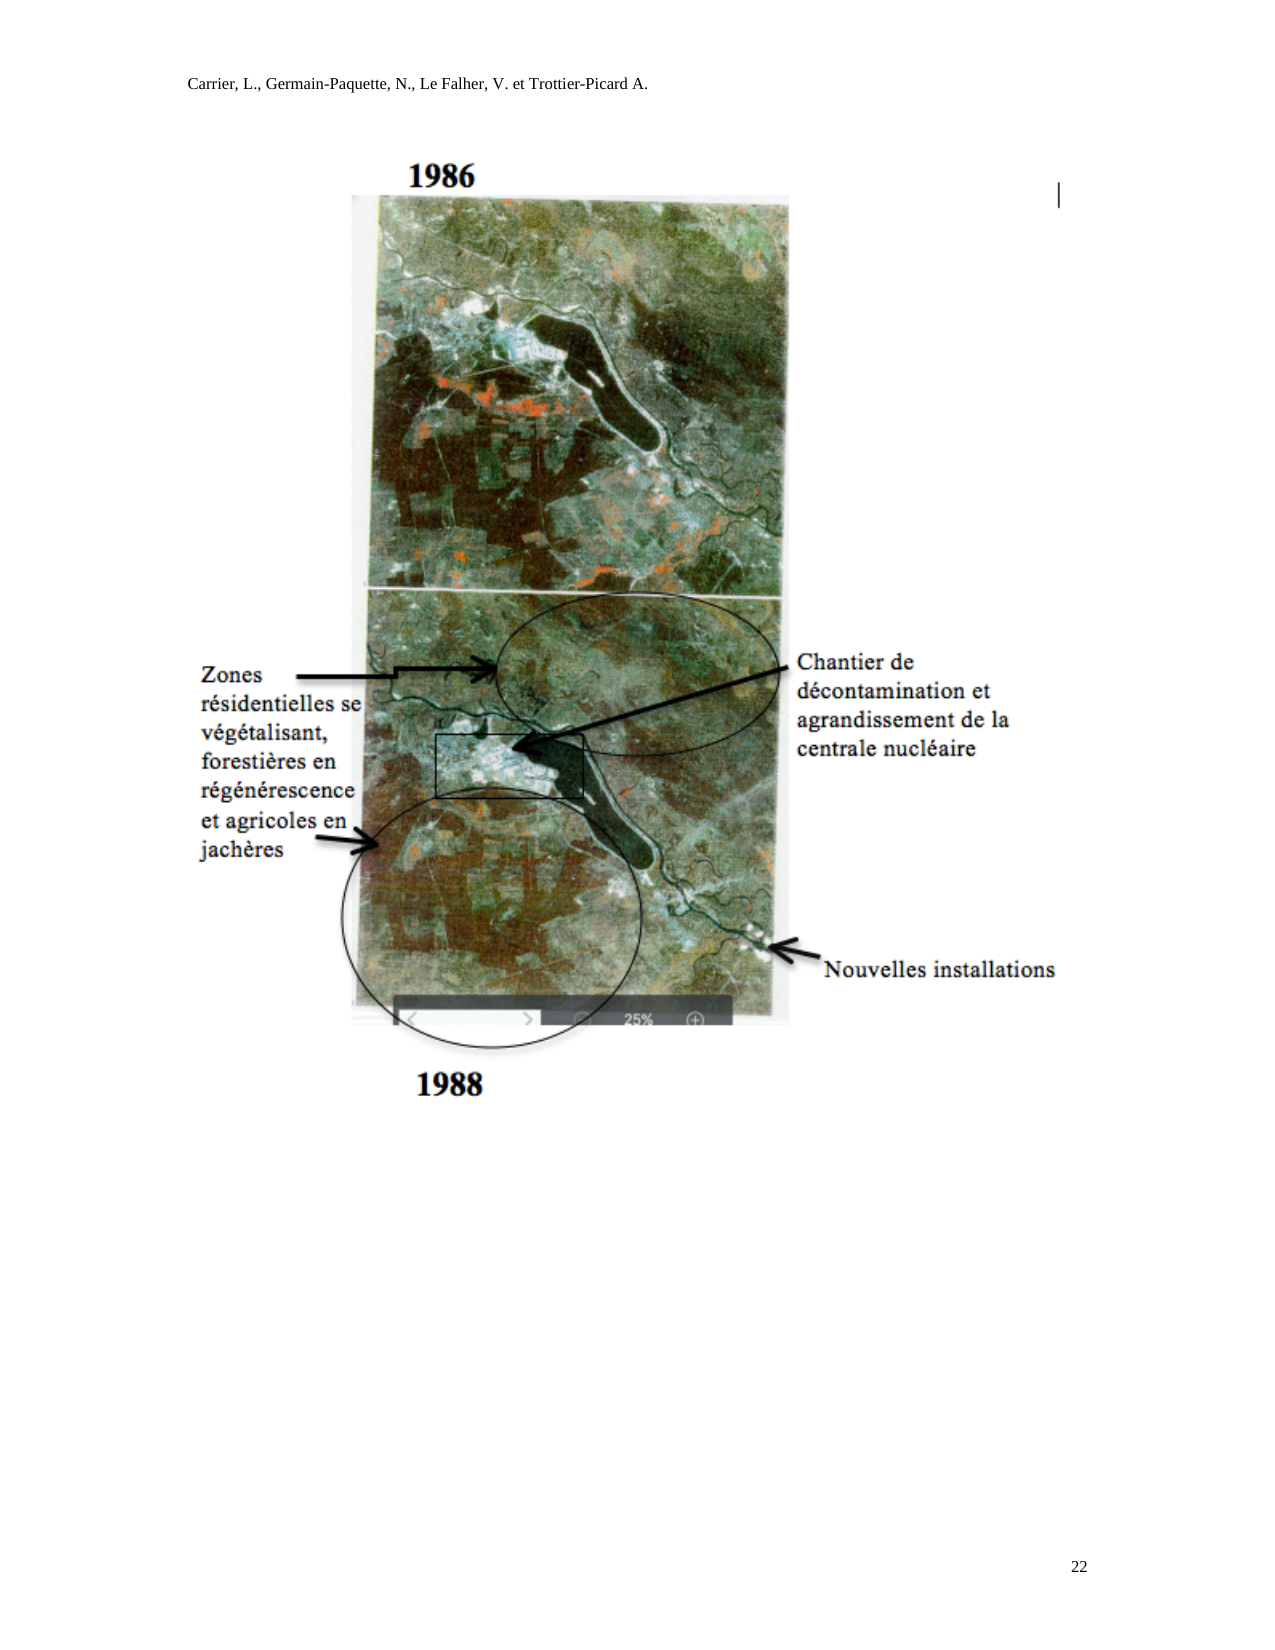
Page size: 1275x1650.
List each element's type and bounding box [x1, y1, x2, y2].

picture [187, 150, 1076, 1128]
